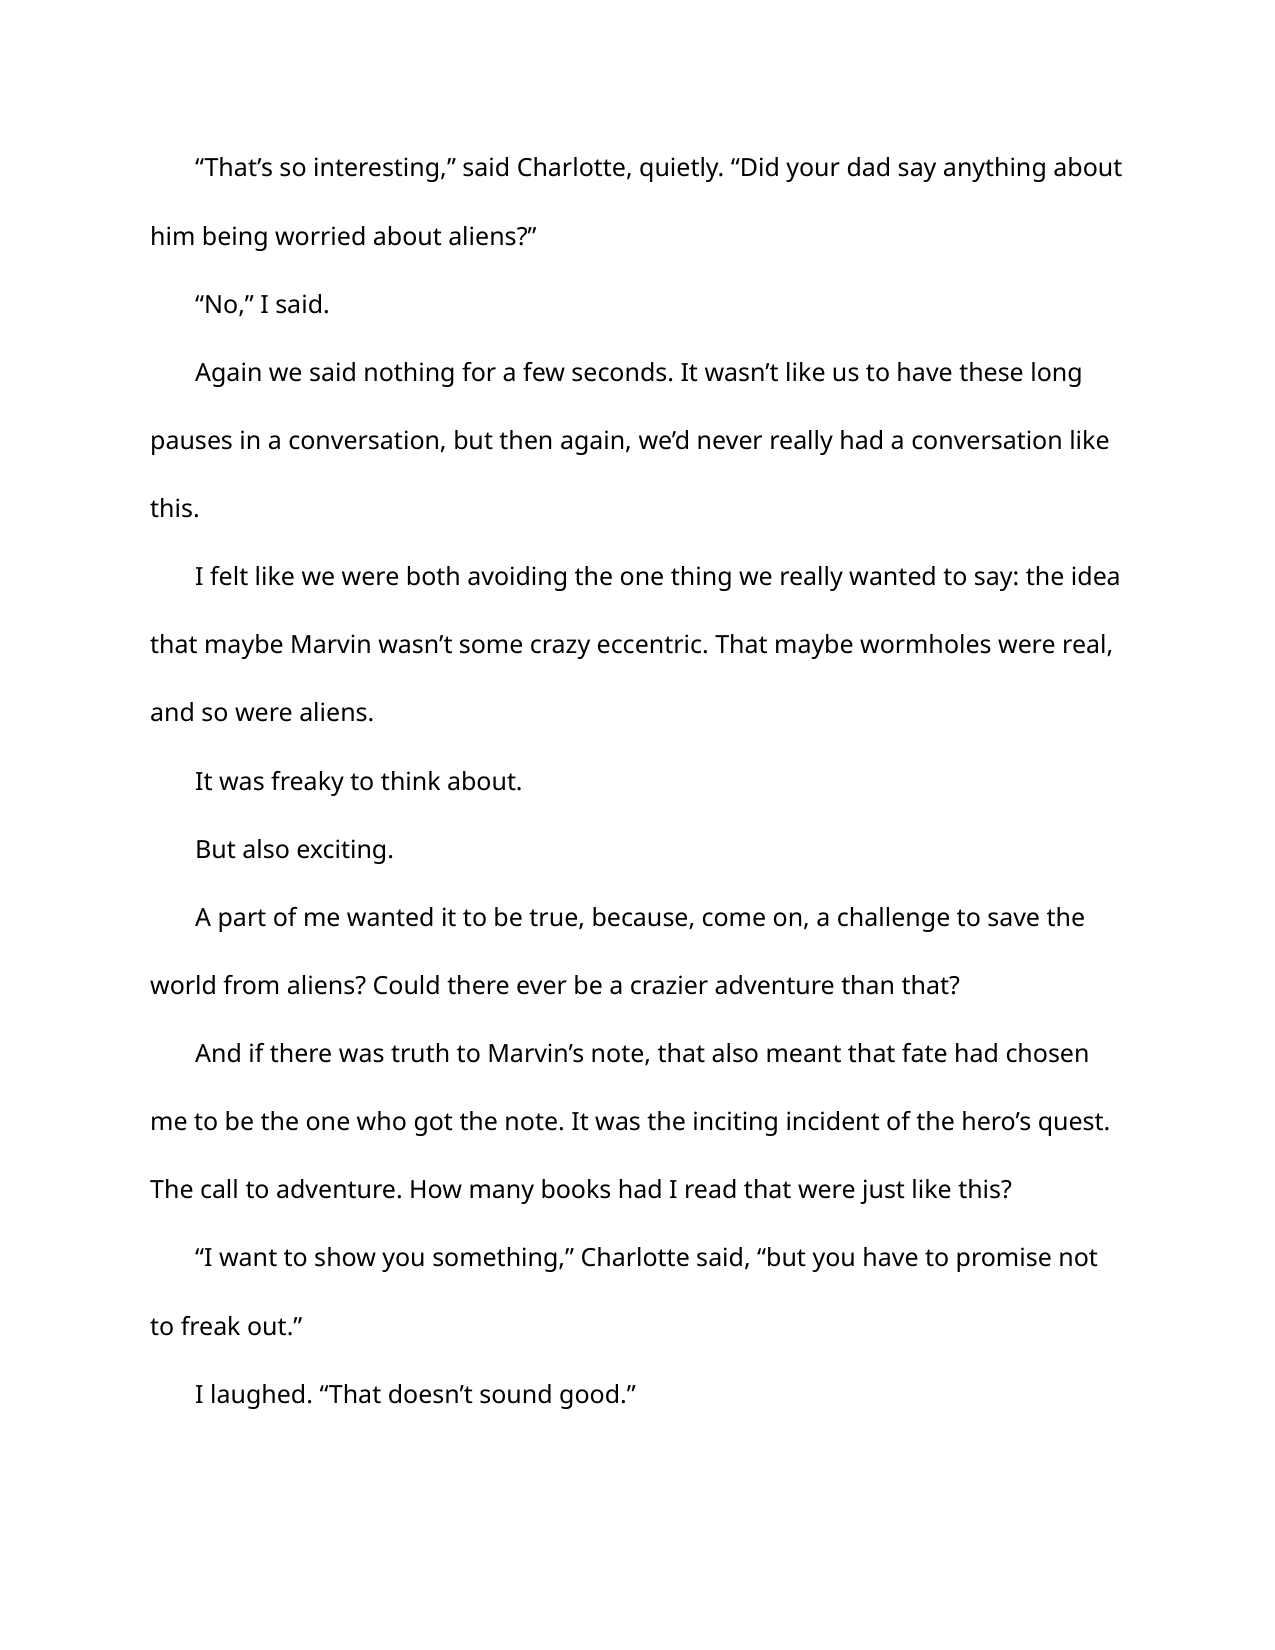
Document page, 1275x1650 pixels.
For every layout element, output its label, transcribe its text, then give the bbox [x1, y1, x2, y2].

text A part of me wanted it to be true, because, come on, a challenge to save the world from aliens? Could there ever be a crazier adventure than that? [150, 899, 1125, 1002]
text It was freaky to think about. [150, 763, 1125, 797]
text And if there was truth to Marvin’s note, that also meant that fate had chosen me to be the one who got the note. It was the inciting incident of the hero’s quest. The call to adventure. How many books had I read that were just like this? [150, 1036, 1125, 1206]
text But also exciting. [150, 831, 1125, 865]
text Again we said nothing for a few seconds. It wasn’t like us to have these long pauses in a conversation, but then again, we’d never really had a conversation like this. [150, 354, 1125, 525]
text I laughed. “That doesn’t sound good.” [150, 1376, 1125, 1410]
text “That’s so interesting,” said Charlotte, quietly. “Did your dad say anything about him being worried about aliens?” [150, 150, 1125, 252]
text “No,” I said. [150, 286, 1125, 320]
text I felt like we were both avoiding the one thing we really wanted to say: the idea that maybe Marvin wasn’t some crazy eccentric. That maybe wormholes were real, and so were aliens. [150, 559, 1125, 729]
text “I want to show you something,” Charlotte said, “but you have to promise not to freak out.” [150, 1240, 1125, 1342]
